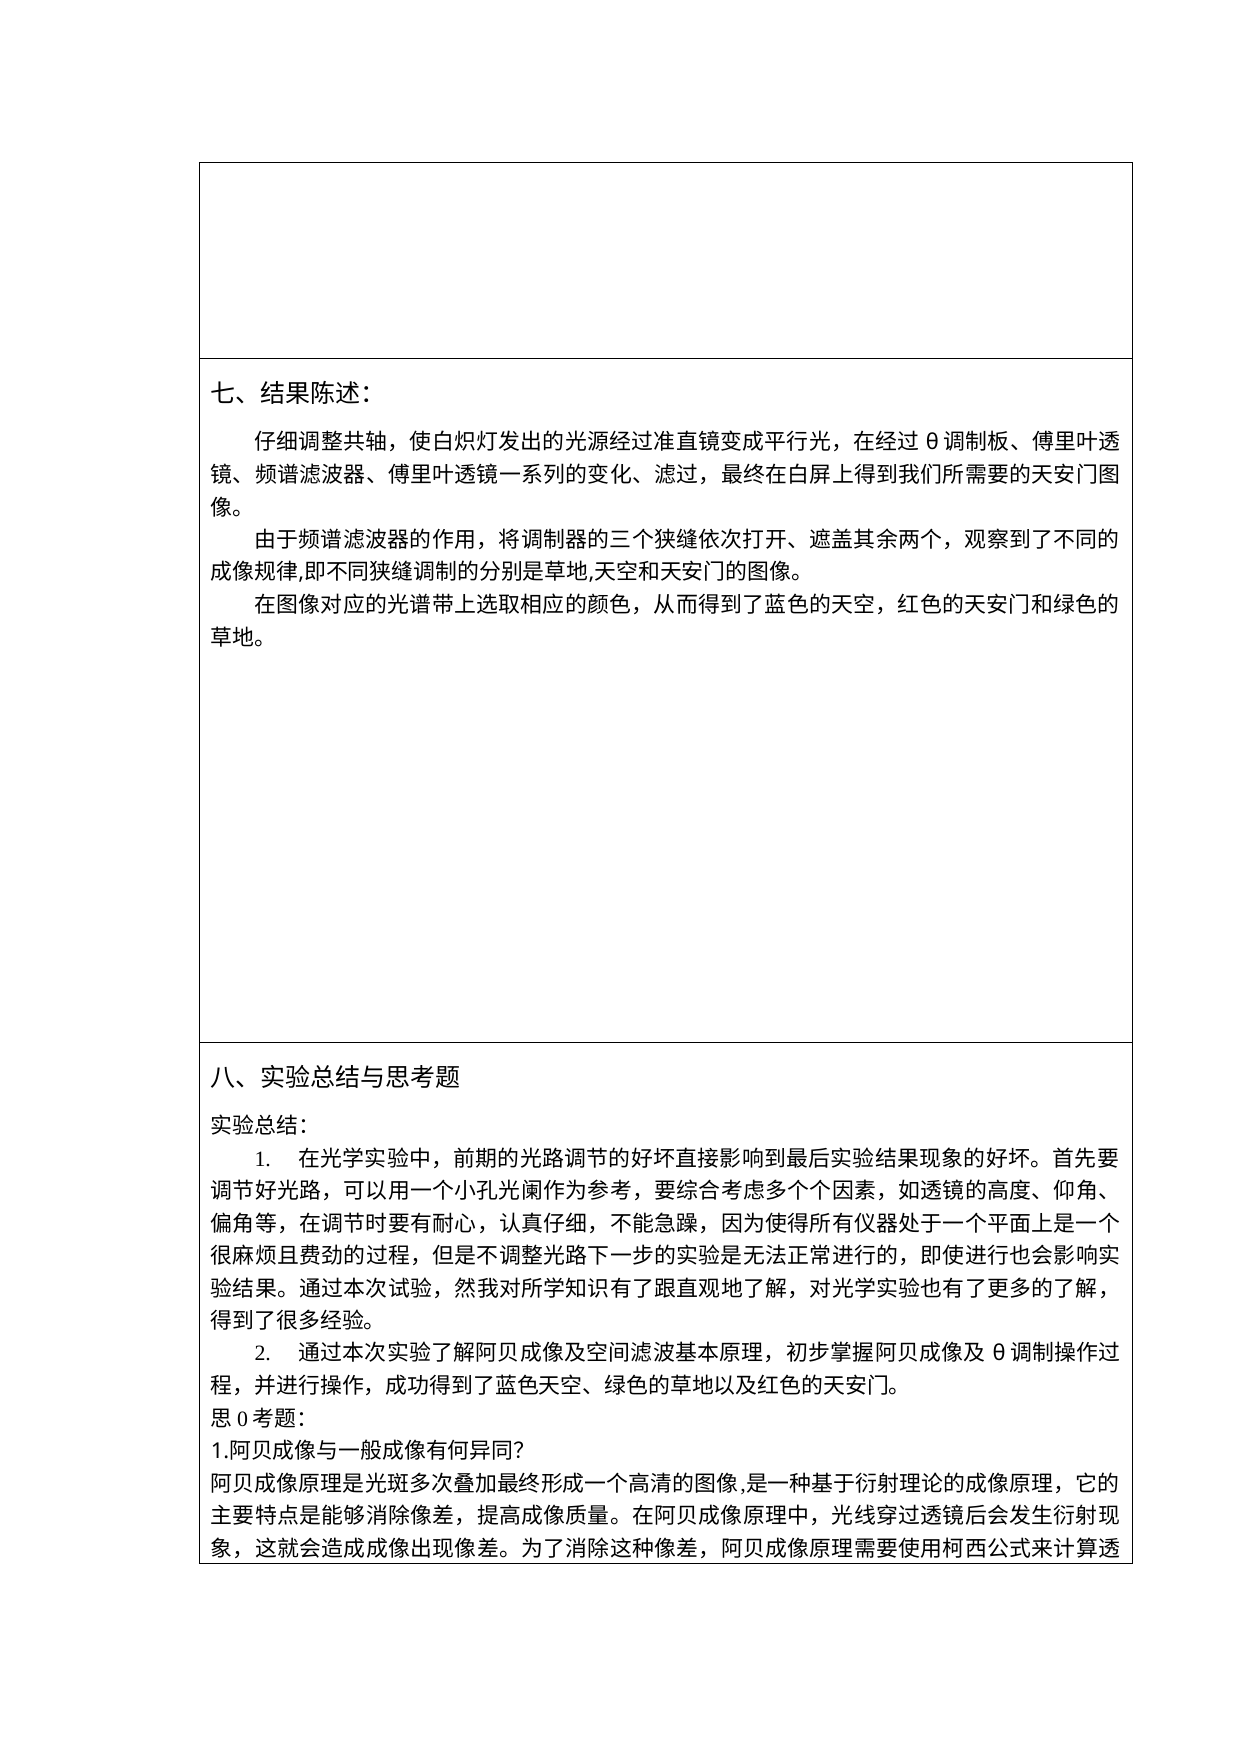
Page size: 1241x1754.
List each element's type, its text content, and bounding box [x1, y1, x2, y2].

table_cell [200, 163, 1132, 358]
table_cell 七、结果陈述： 仔细调整共轴，使白炽灯发出的光源经过准直镜变成平行光，在经过θ调制板、傅里叶透镜、频谱滤波器、傅里叶透镜一系列的变化、滤过，最终在白屏上得到我们所需要的天安门图像。 由于频谱滤波器的作用，将调制器的三个狭缝依次打开、遮盖其余两个，观察到了不同的成像规律,即不同狭缝调制的分别是草地,天空和天安门的图像。 在图像对应的光谱带上选取相应的颜色，从而得到了蓝色的天空，红色的天安门和绿色的草地。 [200, 359, 1132, 1042]
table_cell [200, 1043, 1132, 1563]
